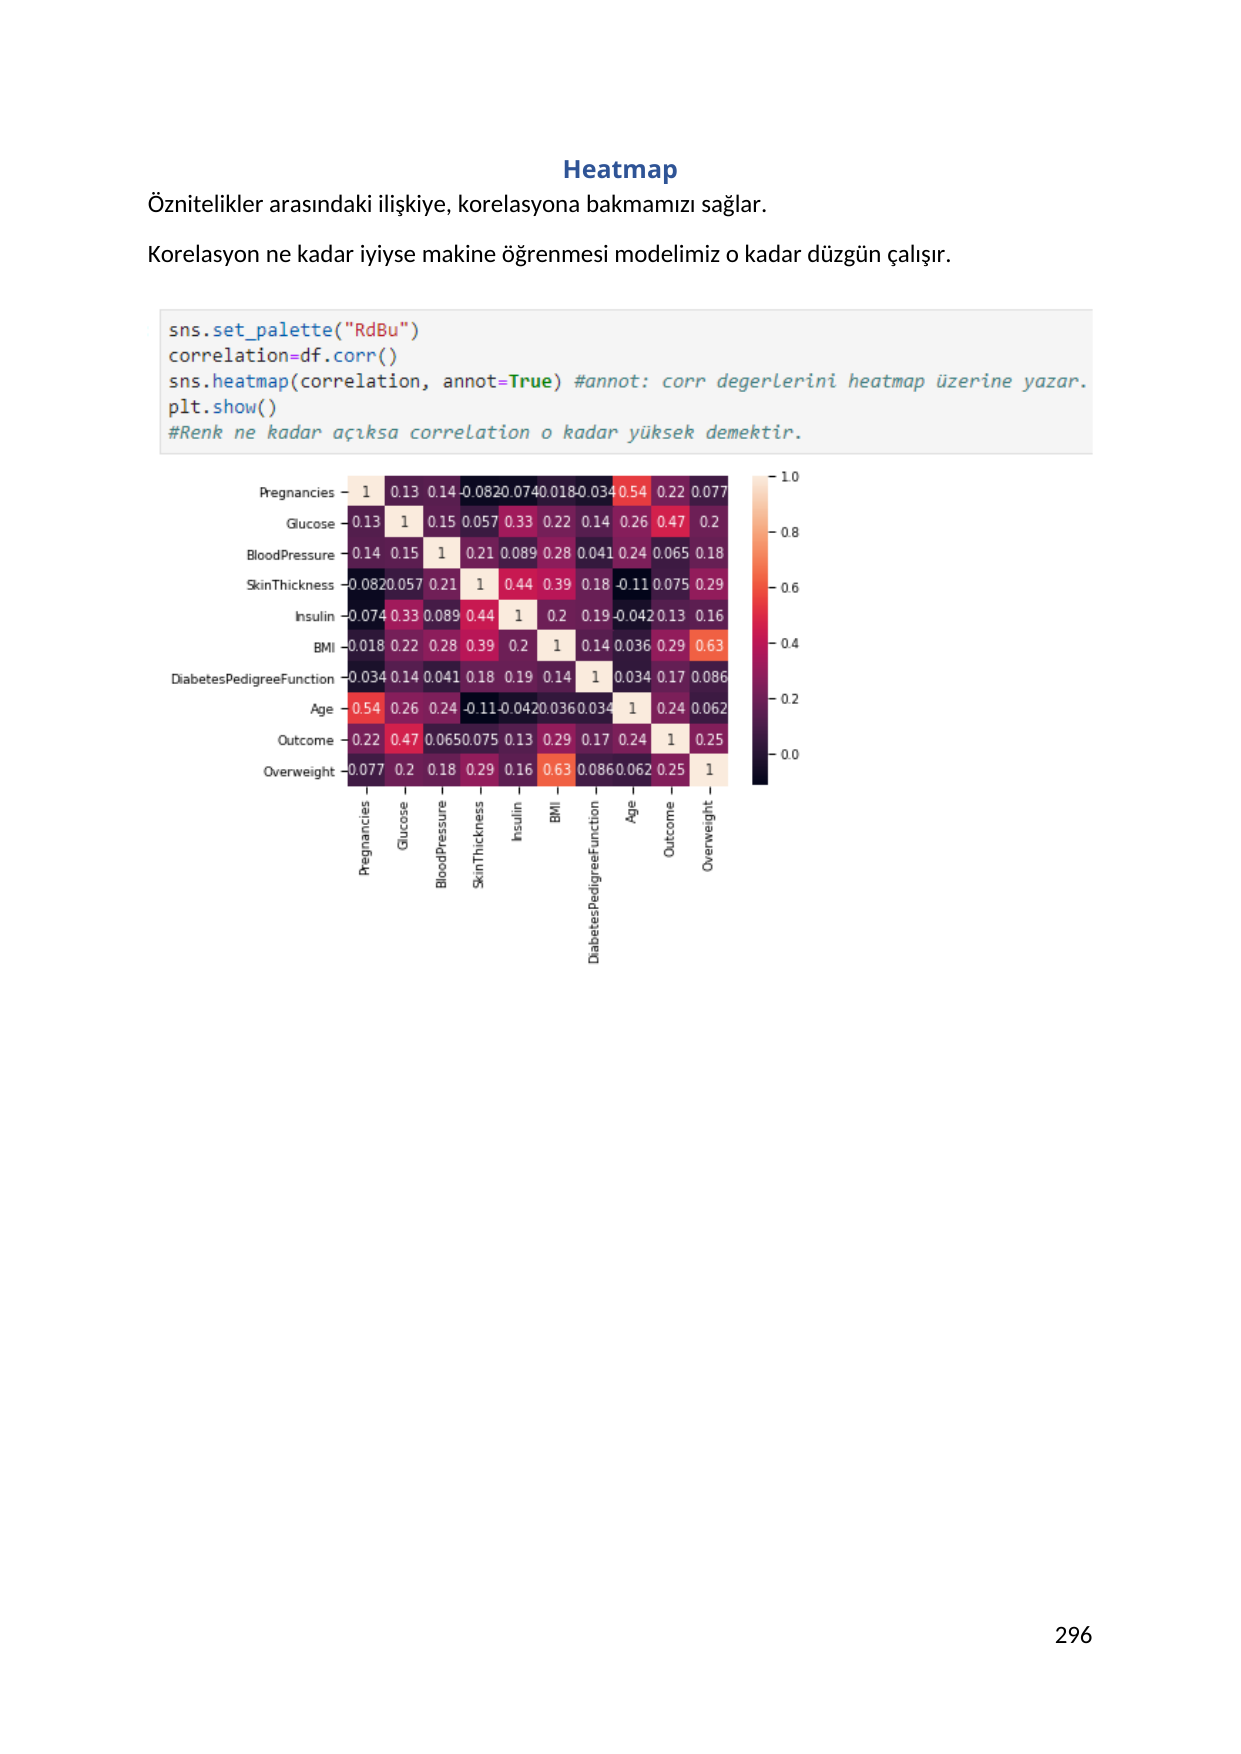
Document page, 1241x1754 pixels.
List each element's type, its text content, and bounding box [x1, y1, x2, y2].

text Öznitelikler arasındaki ilişkiye, korelasyona bakmamızı sağlar. [148, 189, 1092, 219]
text Korelasyon ne kadar iyiyse makine öğrenmesi modelimiz o kadar düzgün çalışır. [148, 238, 1092, 269]
picture [147, 288, 1093, 976]
subtitle Heatmap [148, 152, 1092, 186]
